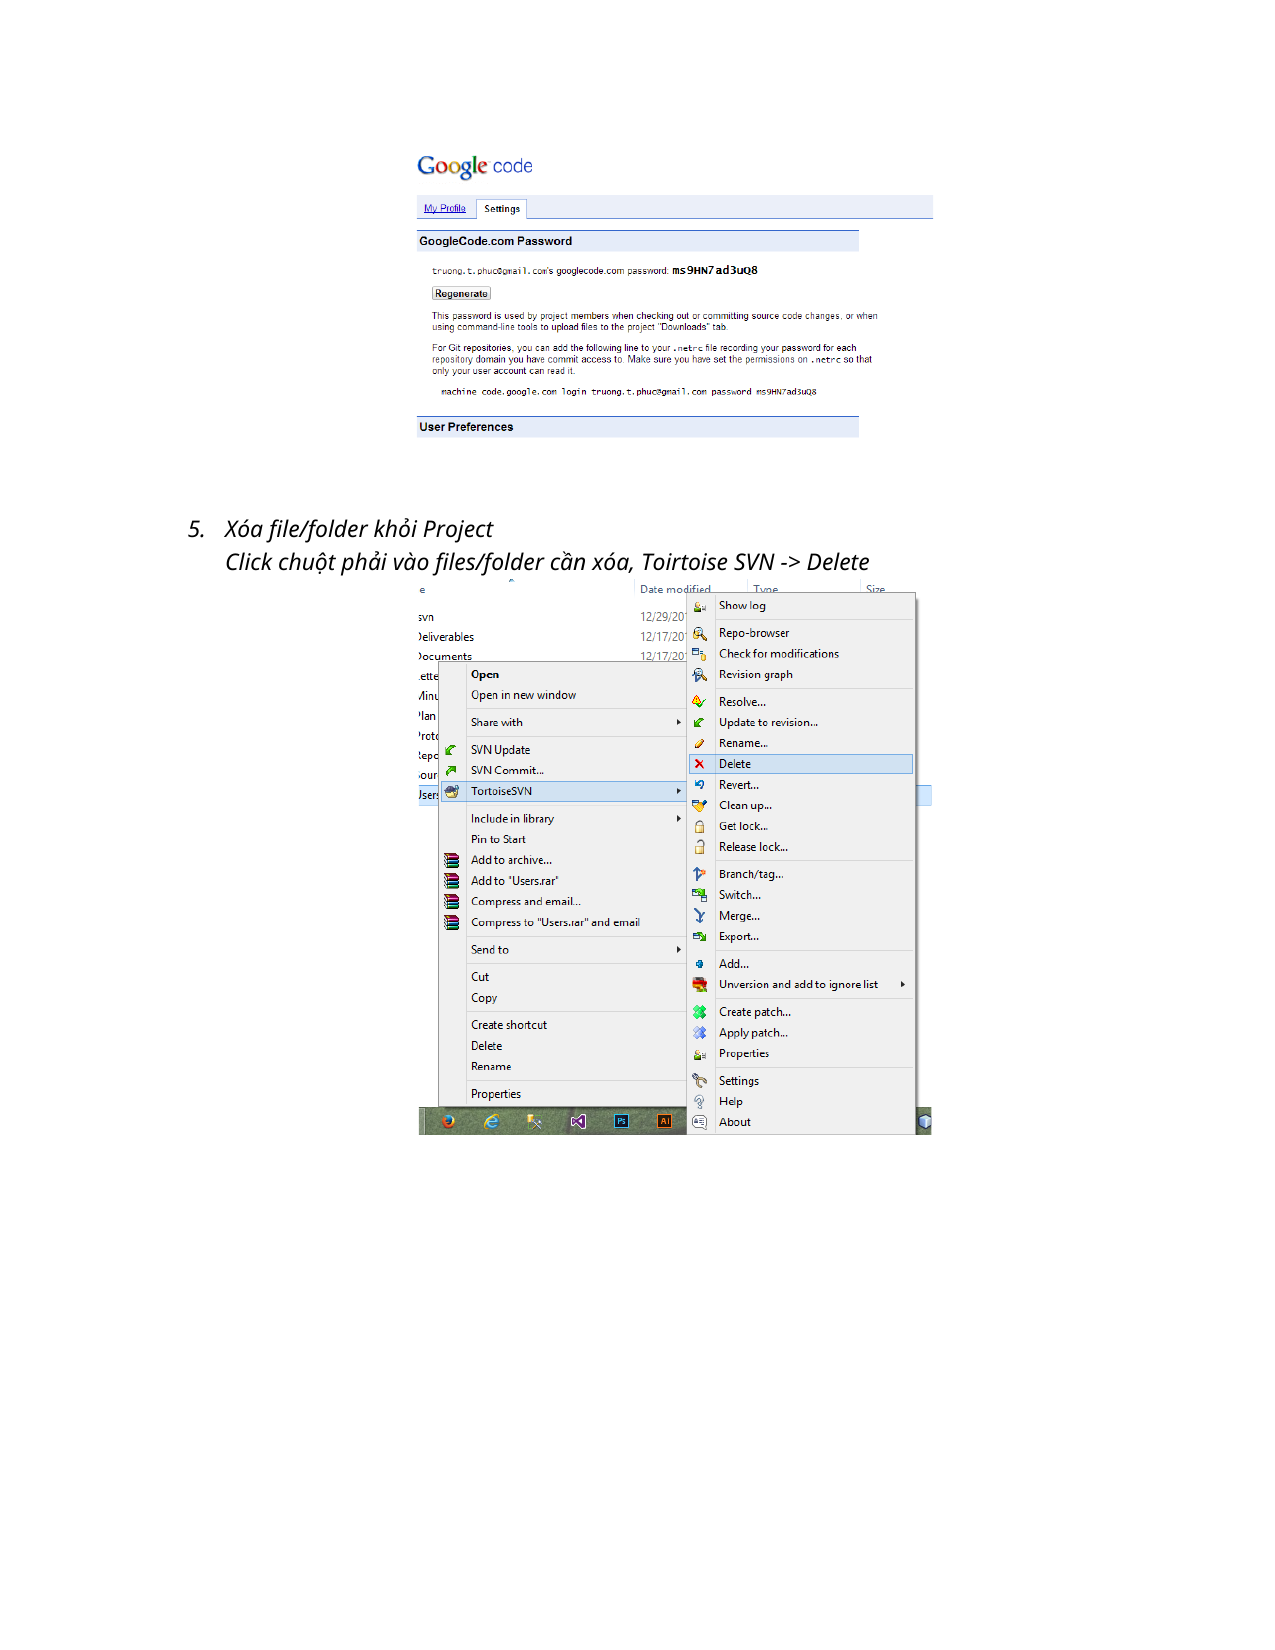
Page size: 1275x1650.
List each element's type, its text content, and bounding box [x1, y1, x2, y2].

list Xóa file/folder khỏi Project [187, 513, 1125, 544]
picture [416, 150, 934, 444]
list Click chuột phải vào files/folder cần xóa, Toirtoise SVN -> Delete [225, 546, 1125, 577]
picture [418, 579, 932, 1135]
